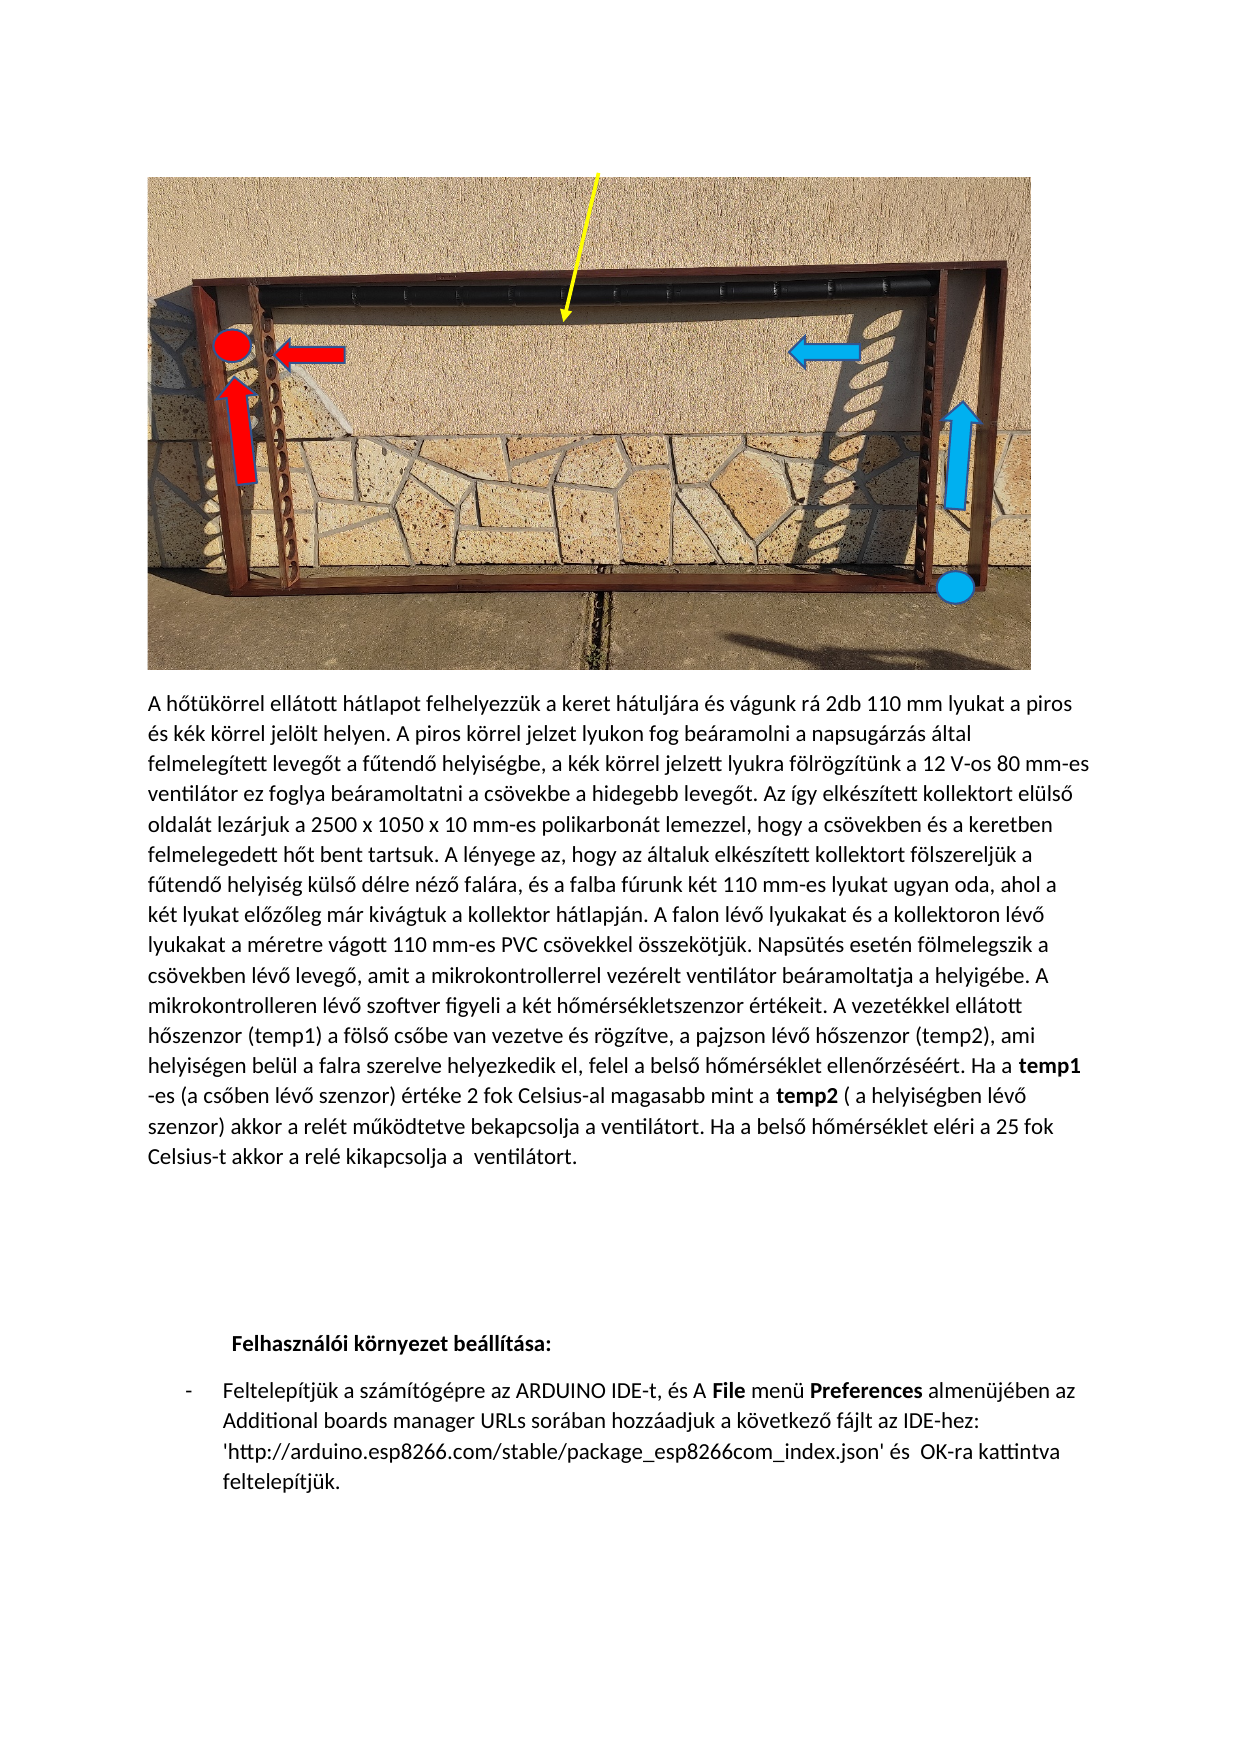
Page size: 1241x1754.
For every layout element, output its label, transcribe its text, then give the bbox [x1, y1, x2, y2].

text Felhasználói környezet beállítása: [221, 1329, 1093, 1357]
list 'http://arduino.esp8266.com/stable/package_esp8266com_index.json' és OK-ra kattintva feltelepítjük. [223, 1437, 1093, 1495]
list Feltelepítjük a számítógépre az ARDUINO IDE-t, és A File menü Preferences almenüjében az Additional boards manager URLs sorában hozzáadjuk a következő fájlt az IDE-hez: [185, 1376, 1093, 1434]
text A hőtükörrel ellátott hátlapot felhelyezzük a keret hátuljára és vágunk rá 2db 110 mm lyukat a piros és kék körrel jelölt helyen. A piros körrel jelzet lyukon fog beáramolni a napsugárzás által felmelegített levegőt a fűtendő helyiségbe, a kék körrel jelzett lyukra fölrögzítünk a 12 V-os 80 mm-es ventilátor ez foglya beáramoltatni a csövekbe a hidegebb levegőt. Az így elkészített kollektort elülső oldalát lezárjuk a 2500 x 1050 x 10 mm-es polikarbonát lemezzel, hogy a csövekben és a keretben felmelegedett hőt bent tartsuk. A lényege az, hogy az általuk elkészített kollektort fölszereljük a fűtendő helyiség külső délre néző falára, és a falba fúrunk két 110 mm-es lyukat ugyan oda, ahol a két lyukat előzőleg már kivágtuk a kollektor hátlapján. A falon lévő lyukakat és a kollektoron lévő lyukakat a méretre vágott 110 mm-es PVC csövekkel összekötjük. Napsütés esetén fölmelegszik a csövekben lévő levegő, amit a mikrokontrollerrel vezérelt ventilátor beáramoltatja a helyigébe. A mikrokontrolleren lévő szoftver figyeli a két hőmérsékletszenzor értékeit. A vezetékkel ellátott hőszenzor (temp1) a fölső csőbe van vezetve és rögzítve, a pajzson lévő hőszenzor (temp2), ami helyiségen belül a falra szerelve helyezkedik el, felel a belső hőmérséklet ellenőrzéséért. Ha a temp1 -es (a csőben lévő szenzor) értéke 2 fok Celsius-al magasabb mint a temp2 ( a helyiségben lévő szenzor) akkor a relét működtetve bekapcsolja a ventilátort. Ha a belső hőmérséklet eléri a 25 fok Celsius-t akkor a relé kikapcsolja a ventilátort. [148, 689, 1093, 1170]
picture [147, 177, 1031, 670]
